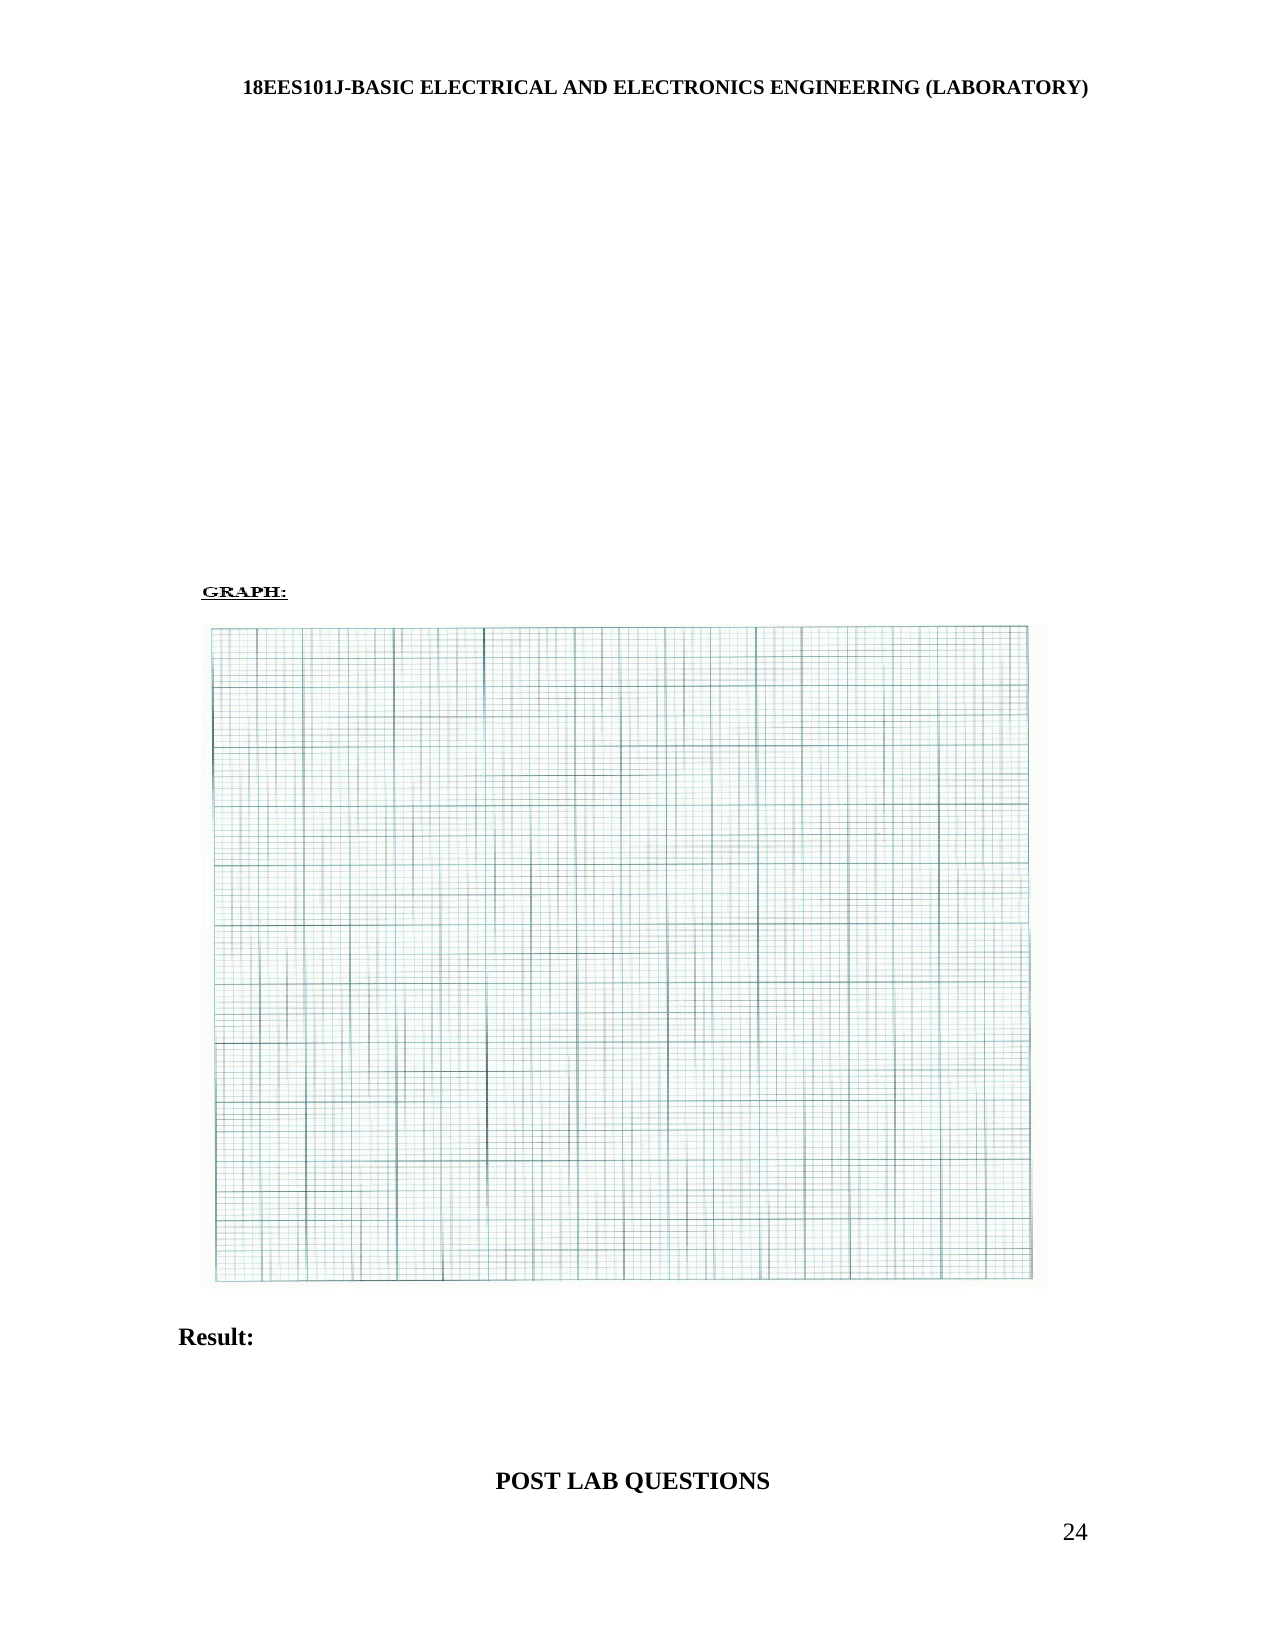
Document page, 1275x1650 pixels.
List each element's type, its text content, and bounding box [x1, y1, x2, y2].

text Result: [178, 1322, 1087, 1351]
text POST LAB QUESTIONS [178, 1466, 1087, 1495]
